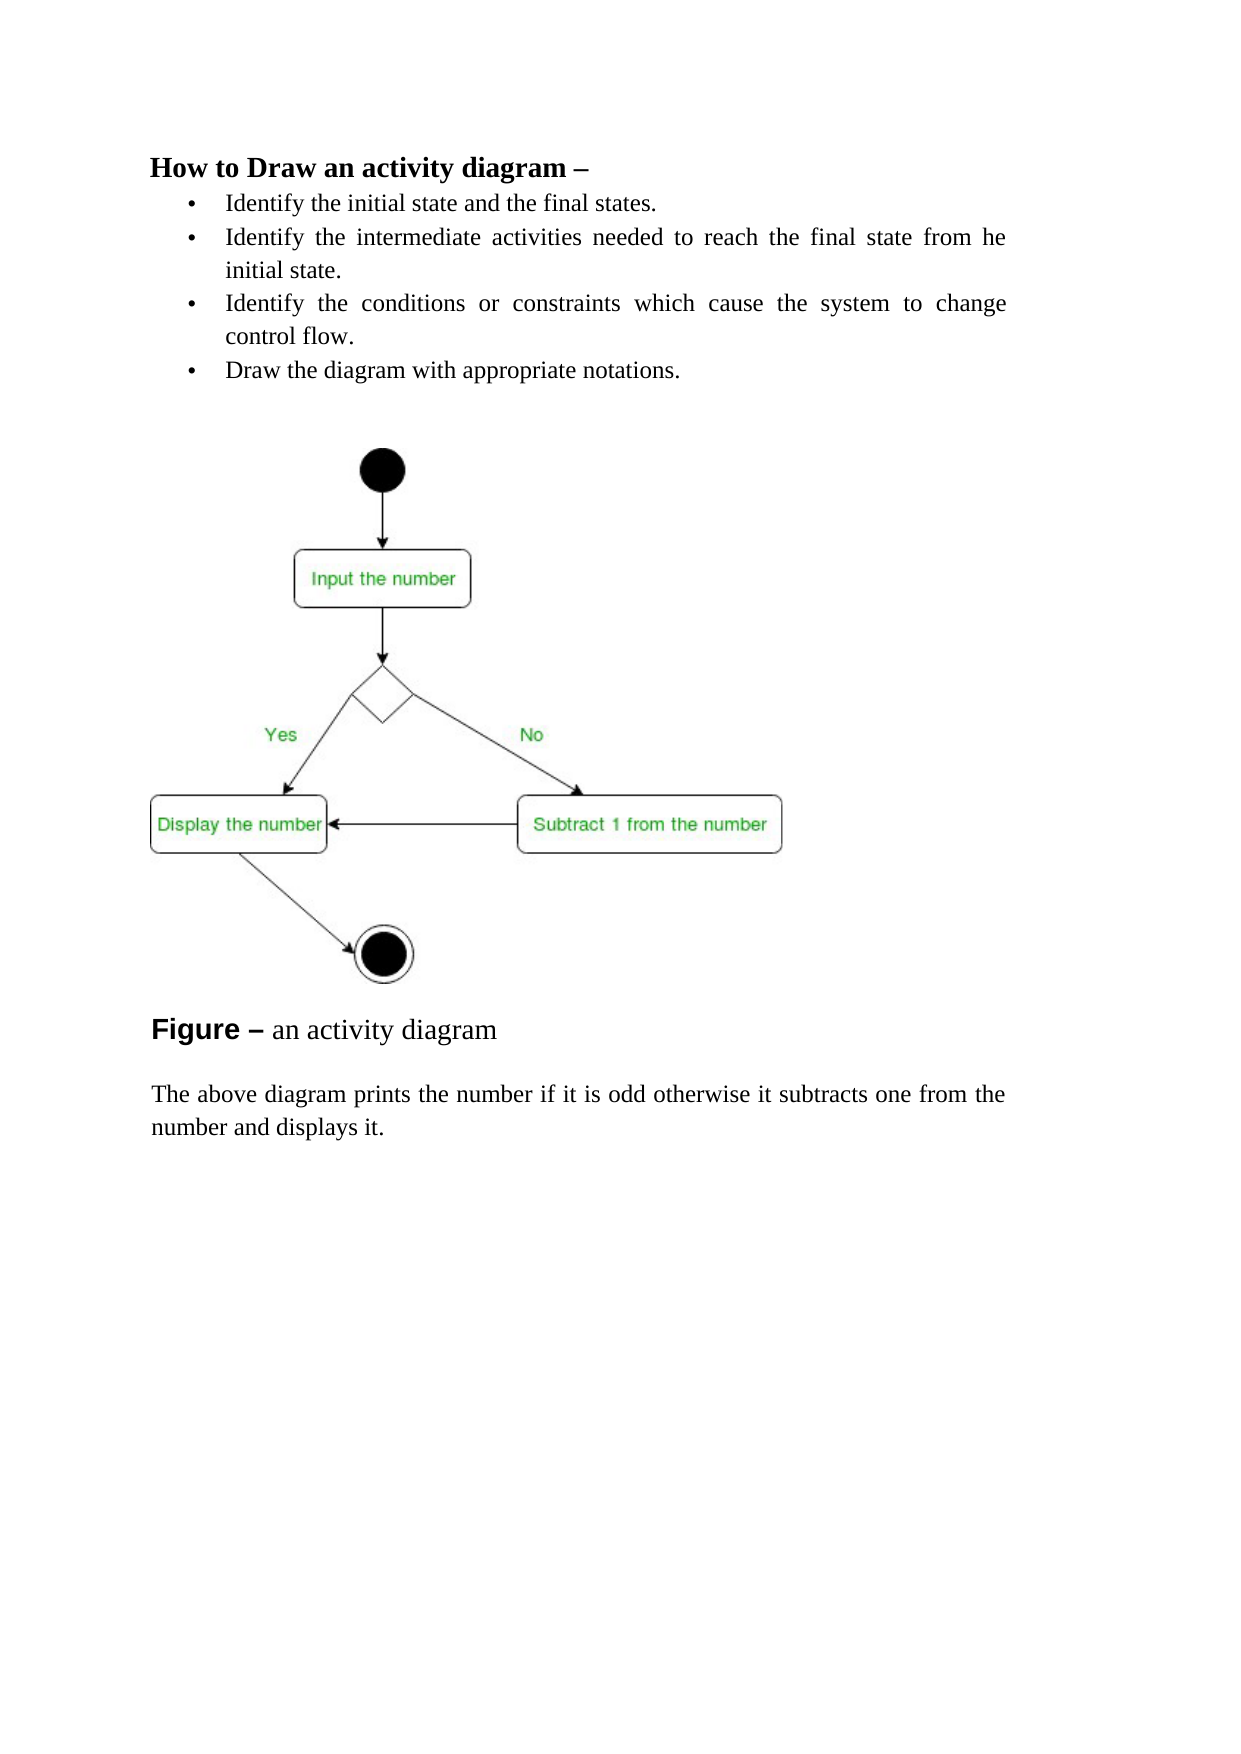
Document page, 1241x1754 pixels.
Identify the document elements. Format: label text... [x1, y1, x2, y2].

list Identify the initial state and the final states. [188, 188, 1007, 217]
list Draw the diagram with appropriate notations. [188, 355, 1007, 383]
list Identify the conditions or constraints which cause the system to change control flow. [188, 288, 1007, 350]
text The above diagram prints the number if it is odd otherwise it subtracts one from the number and displays it. [151, 1079, 1007, 1141]
subtitle How to Draw an activity diagram – [149, 150, 1090, 183]
text Figure – an activity diagram [151, 1012, 1007, 1046]
list Identify the intermediate activities needed to reach the final state from he initial state. [188, 222, 1007, 284]
picture [150, 448, 783, 984]
